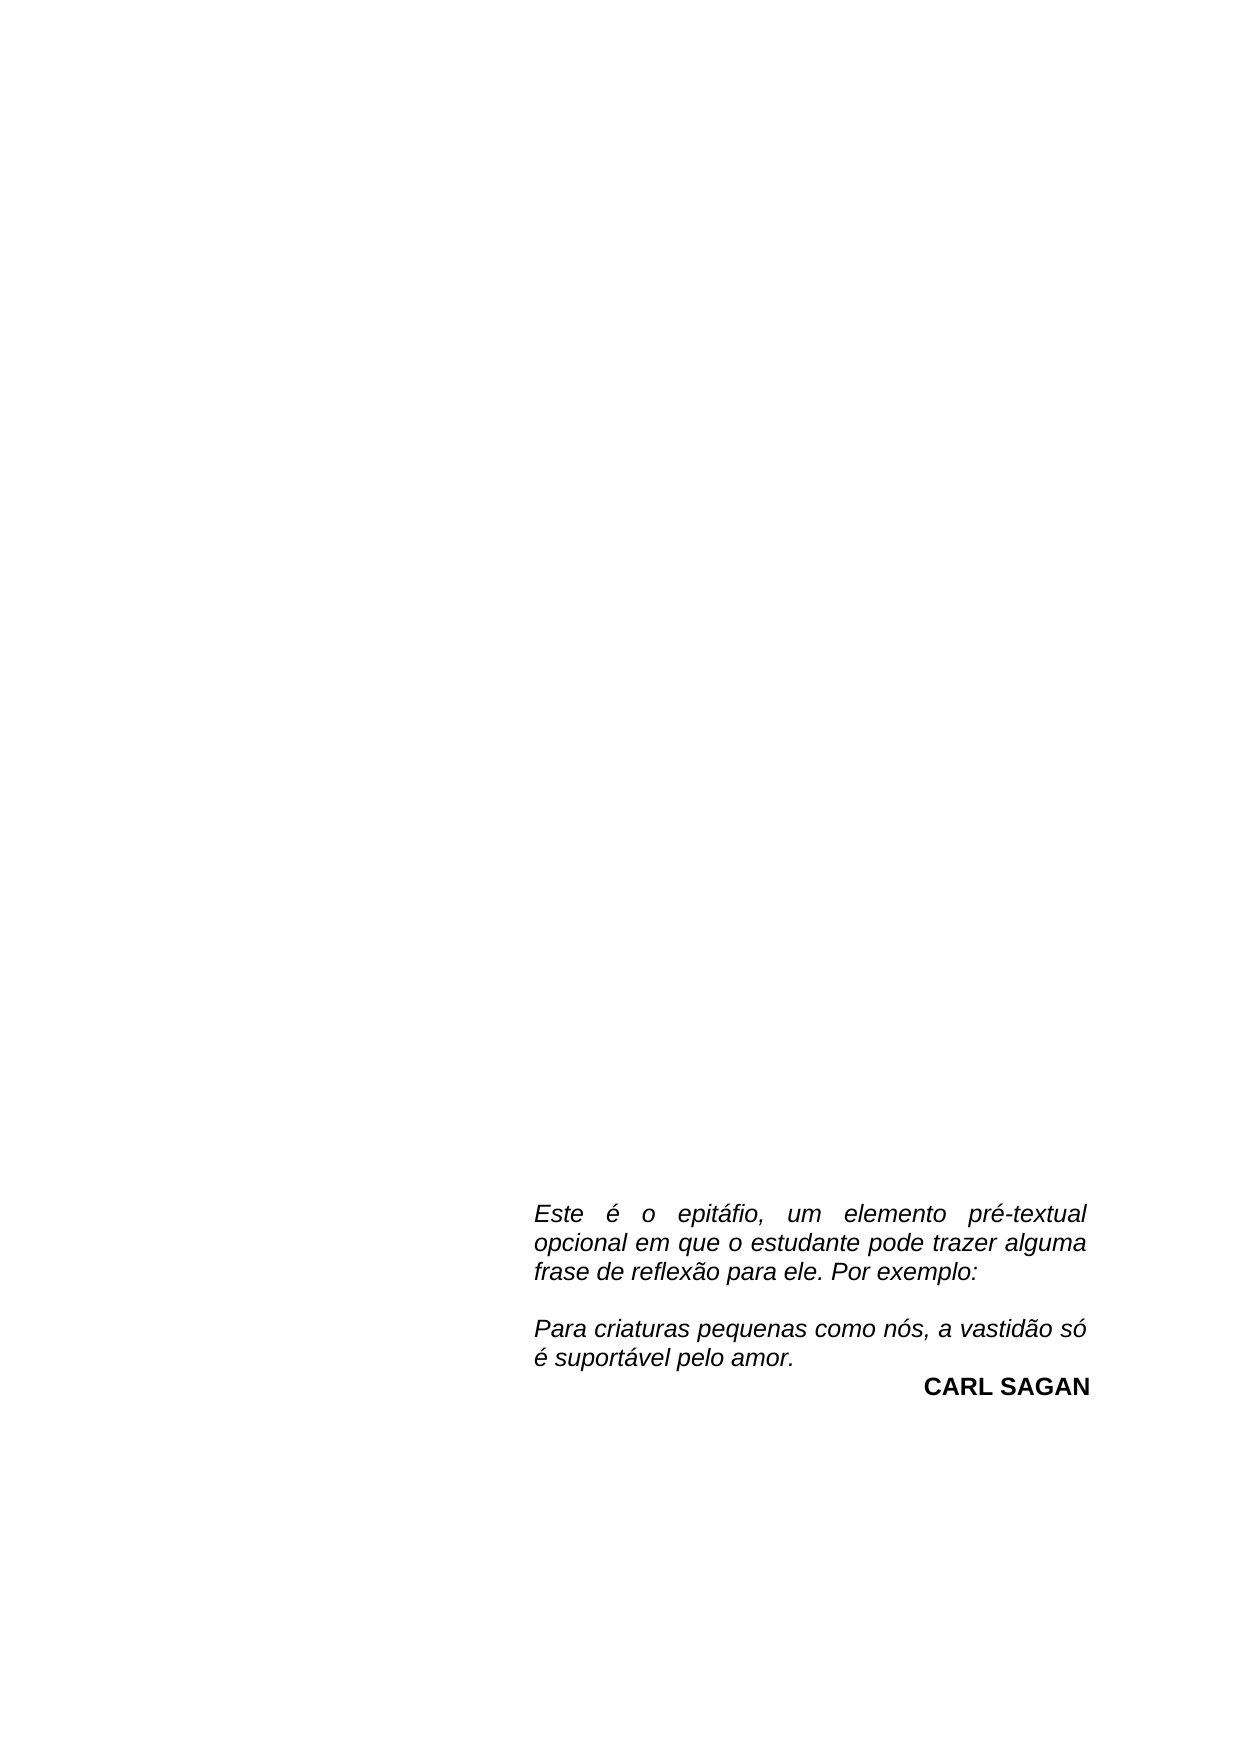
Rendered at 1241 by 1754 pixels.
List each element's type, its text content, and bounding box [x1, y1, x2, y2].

text CARL SAGAN [534, 1372, 1090, 1401]
text Este é o epitáfio, um elemento pré-textual opcional em que o estudante pode trazer alguma frase de reflexão para ele. Por exemplo: [534, 1199, 1090, 1286]
text Para criaturas pequenas como nós, a vastidão só é suportável pelo amor. [534, 1314, 1090, 1372]
